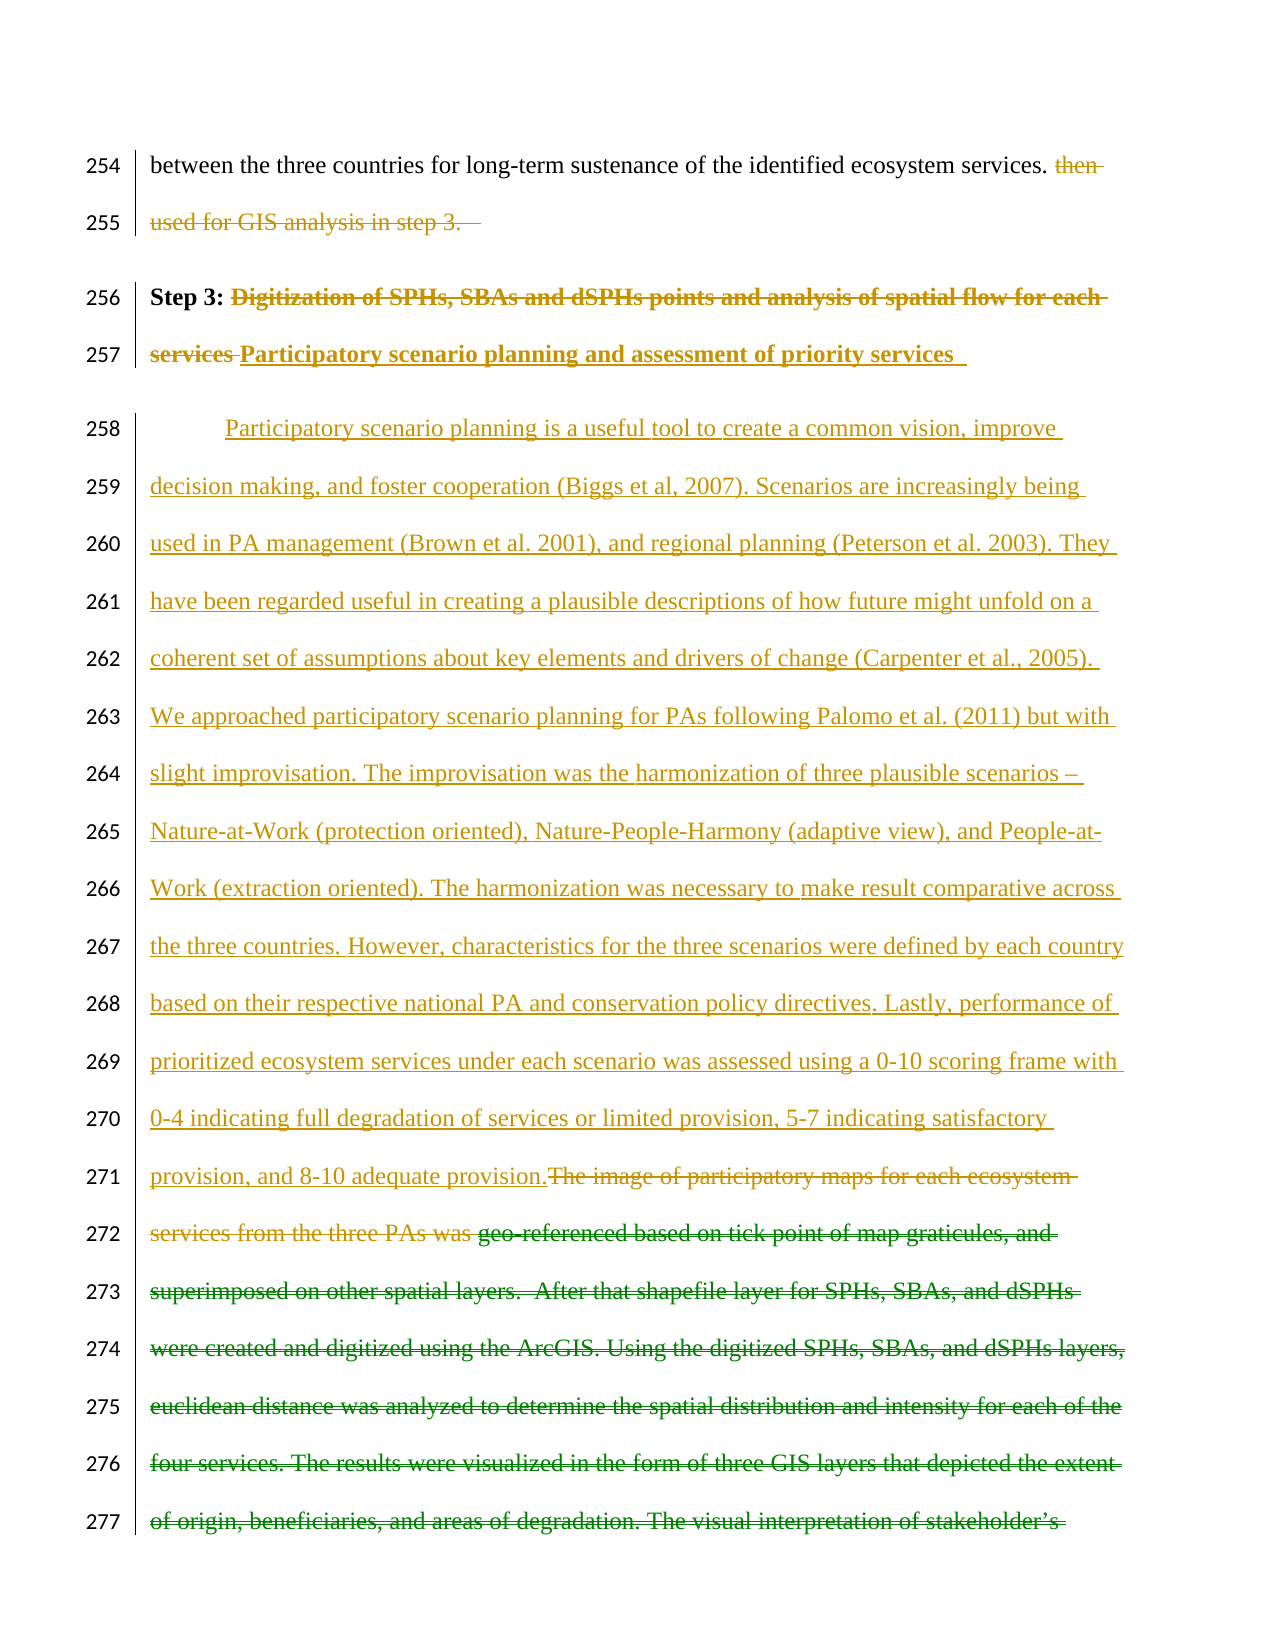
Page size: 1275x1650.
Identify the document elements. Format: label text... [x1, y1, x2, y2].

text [150, 150, 1125, 236]
text Step 3: [150, 282, 1125, 368]
